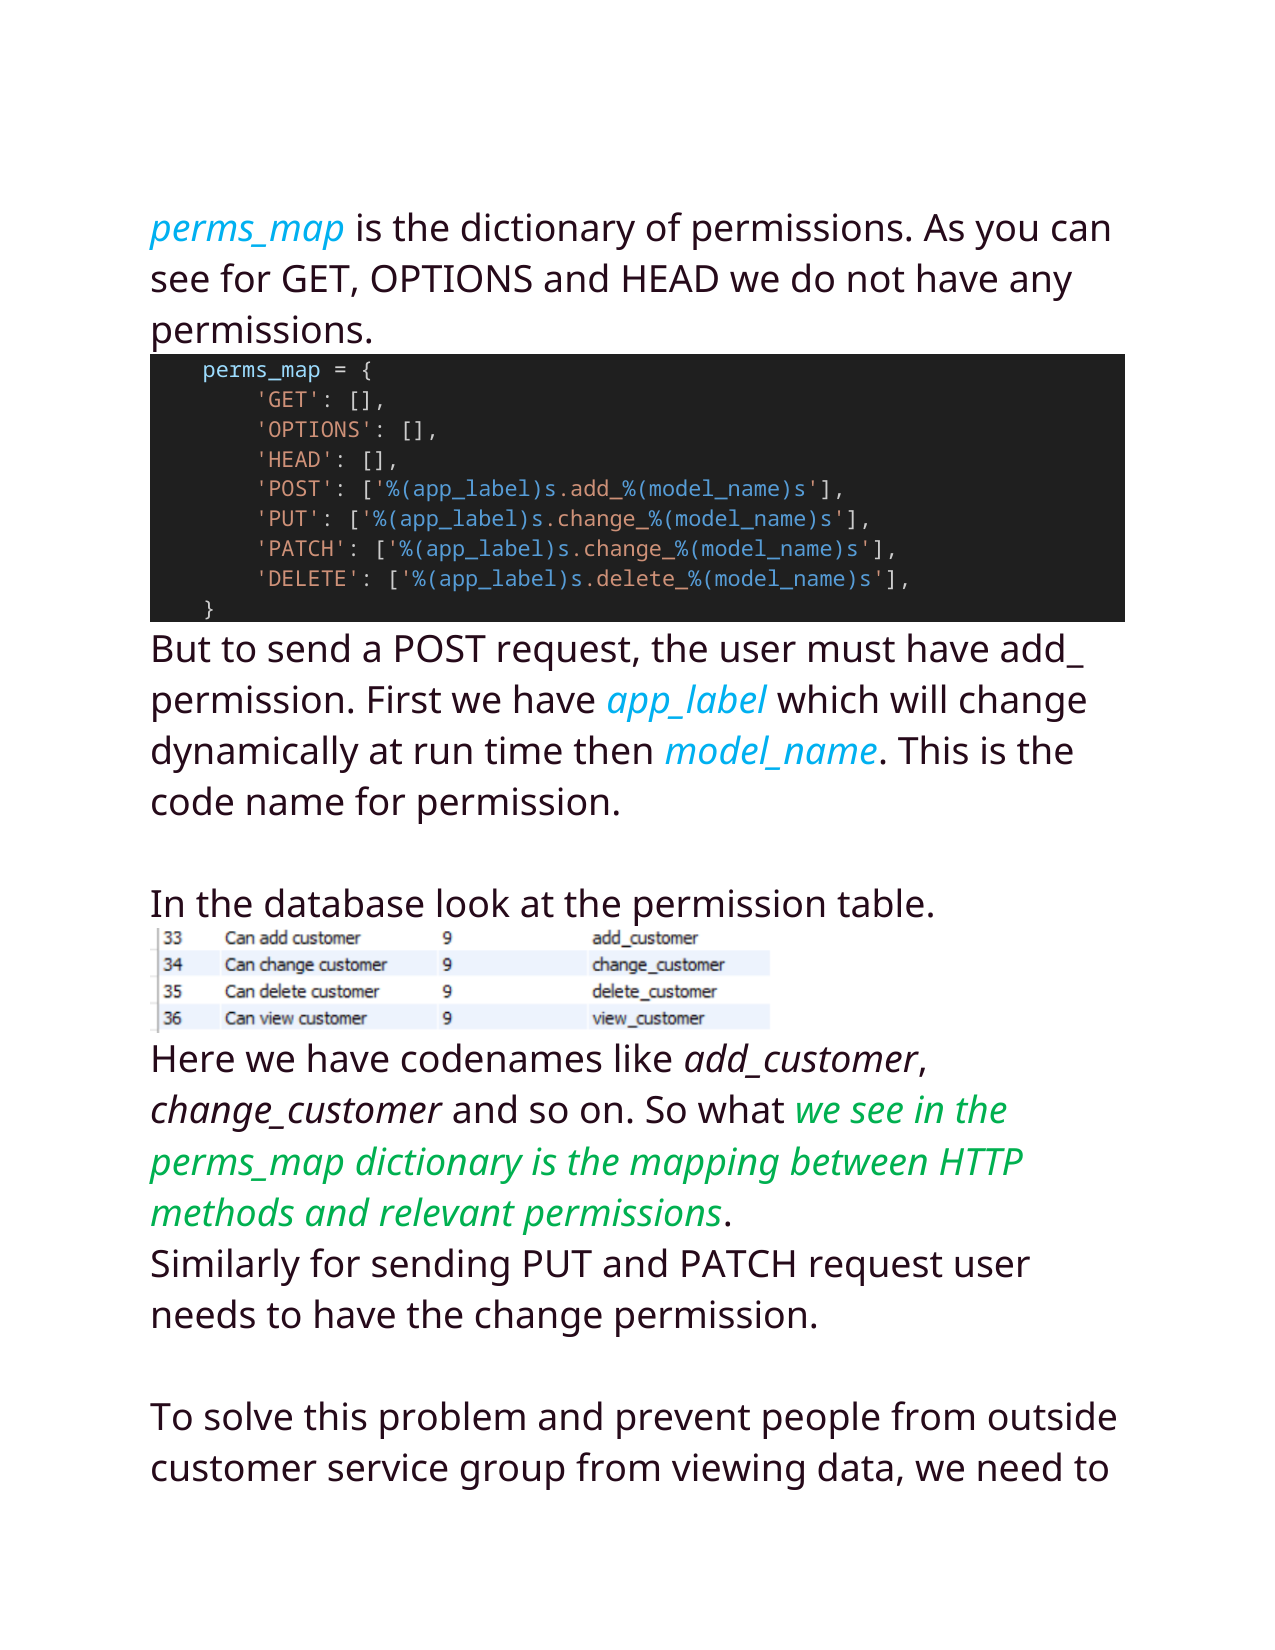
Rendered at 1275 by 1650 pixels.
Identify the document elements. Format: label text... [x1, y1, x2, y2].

text } [150, 592, 1125, 622]
text 'DELETE': ['%(app_label)s.delete_%(model_name)s'], [150, 563, 1125, 592]
text In the database look at the permission table. [150, 877, 1125, 928]
text perms_map = { [150, 354, 1125, 384]
text perms_map is the dictionary of permissions. As you can see for GET, OPTIONS and HEAD we do not have any permissions. [150, 201, 1125, 354]
text 'GET': [], [150, 384, 1125, 414]
text 'HEAD': [], [150, 443, 1125, 473]
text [150, 1390, 1125, 1492]
text 'OPTIONS': [], [150, 414, 1125, 443]
text Similarly for sending PUT and PATCH request user needs to have the change permission. [150, 1237, 1125, 1339]
picture [150, 928, 796, 1033]
text 'POST': ['%(app_label)s.add_%(model_name)s'], [150, 473, 1125, 503]
text 'PATCH': ['%(app_label)s.change_%(model_name)s'], [150, 533, 1125, 563]
text But to send a POST request, the user must have add_ permission. First we have app_label which will change dynamically at run time then model_name. This is the code name for permission. [150, 622, 1125, 826]
text 'PUT': ['%(app_label)s.change_%(model_name)s'], [150, 503, 1125, 533]
text Here we have codenames like add_customer, change_customer and so on. So what we see in the perms_map dictionary is the mapping between HTTP methods and relevant permissions. [150, 1033, 1125, 1237]
